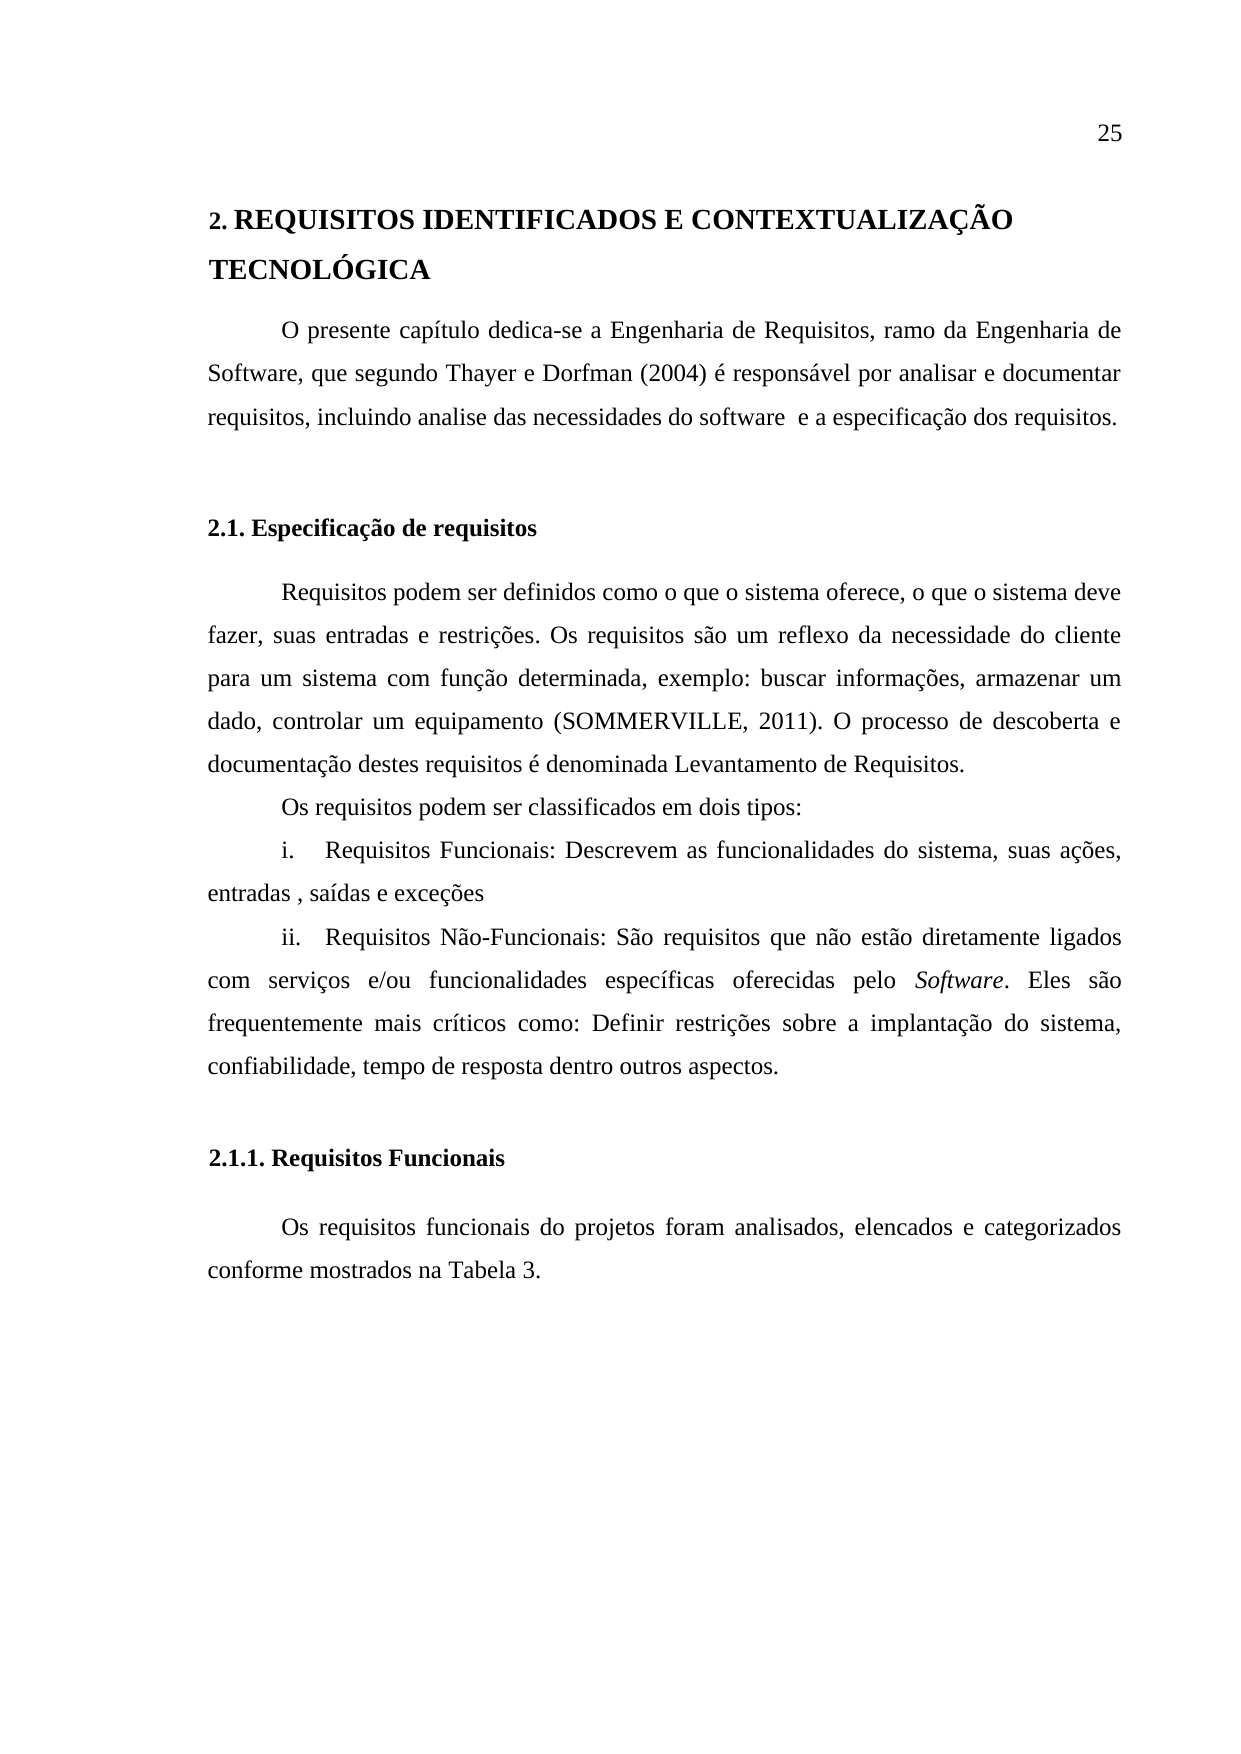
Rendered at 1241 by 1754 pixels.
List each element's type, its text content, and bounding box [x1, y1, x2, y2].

list Requisitos Não-Funcionais: São requisitos que não estão diretamente ligados com serviços e/ou funcionalidades específicas oferecidas pelo Software. Eles são frequentemente mais críticos como: Definir restrições sobre a implantação do sistema, confiabilidade, tempo de resposta dentro outros aspectos. [207, 922, 1122, 1080]
text O presente capítulo dedica-se a Engenharia de Requisitos, ramo da Engenharia de Software, que segundo Thayer e Dorfman (2004) é responsável por analisar e documentar requisitos, incluindo analise das necessidades do software e a especificação dos requisitos. [207, 315, 1122, 430]
subtitle Especificação de requisitos [177, 513, 1122, 542]
text Os requisitos funcionais do projetos foram analisados, elencados e categorizados conforme mostrados na Tabela 3. [207, 1212, 1122, 1283]
text Os requisitos podem ser classificados em dois tipos: [207, 792, 1122, 821]
list Requisitos Funcionais: Descrevem as funcionalidades do sistema, suas ações, entradas , saídas e exceções [207, 835, 1122, 907]
subtitle REQUISITOS IDENTIFICADOS E CONTEXTUALIZAÇÃO TECNOLÓGICA [208, 202, 1122, 286]
subtitle Requisitos Funcionais [208, 1143, 1122, 1172]
text Requisitos podem ser definidos como o que o sistema oferece, o que o sistema deve fazer, suas entradas e restrições. Os requisitos são um reflexo da necessidade do cliente para um sistema com função determinada, exemplo: buscar informações, armazenar um dado, controlar um equipamento (SOMMERVILLE, 2011). O processo de descoberta e documentação destes requisitos é denominada Levantamento de Requisitos. [207, 577, 1122, 778]
